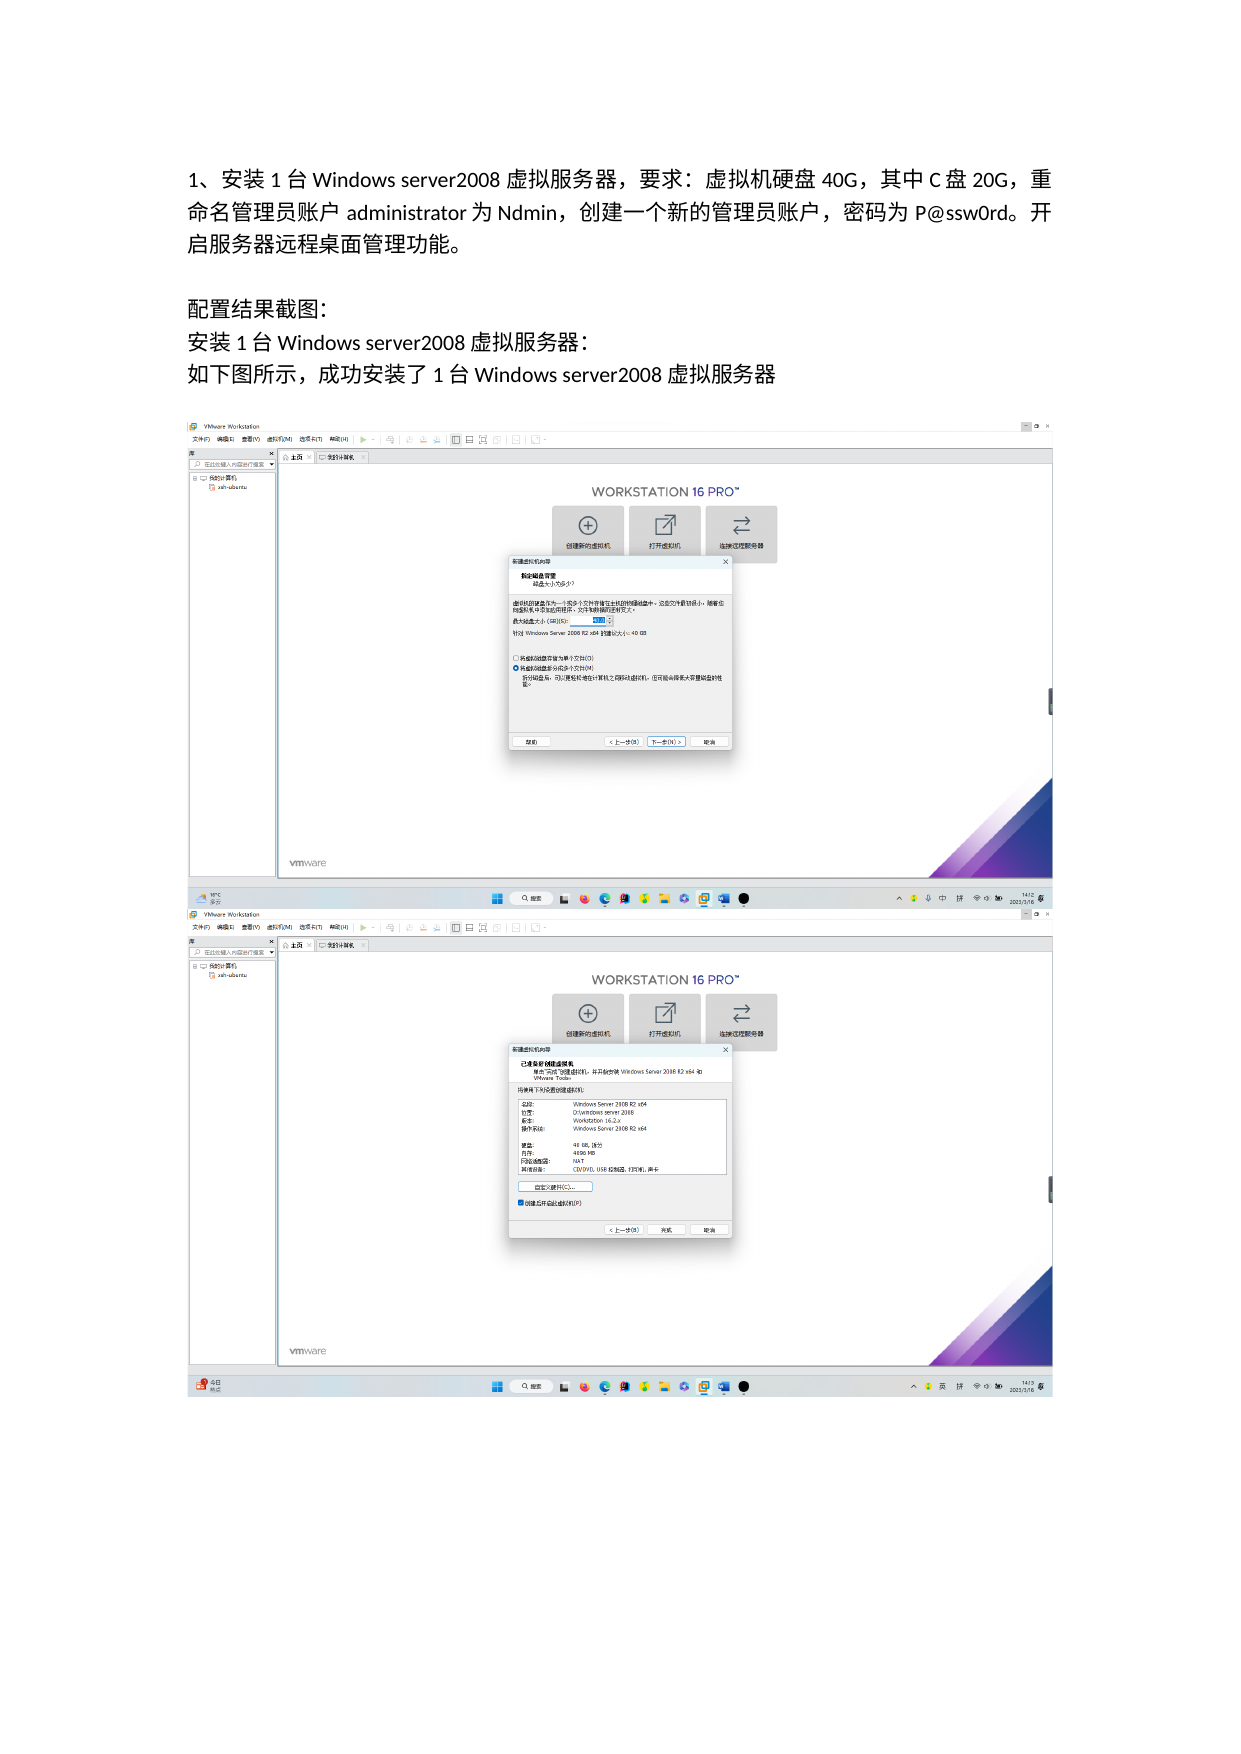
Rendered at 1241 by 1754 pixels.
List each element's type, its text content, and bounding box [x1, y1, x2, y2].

text 1、安装1台Windows server2008 虚拟服务器，要求：虚拟机硬盘40G，其中C盘20G，重命名管理员账户administrator为Ndmin，创建一个新的管理员账户，密码为P@ssw0rd。开启服务器远程桌面管理功能。 [187, 162, 1053, 259]
picture [187, 422, 1053, 1397]
text 配置结果截图： [187, 292, 1053, 324]
text 如下图所示，成功安装了1台Windows server2008 虚拟服务器 [187, 357, 1053, 389]
text 安装1台Windows server2008 虚拟服务器： [187, 324, 1053, 357]
